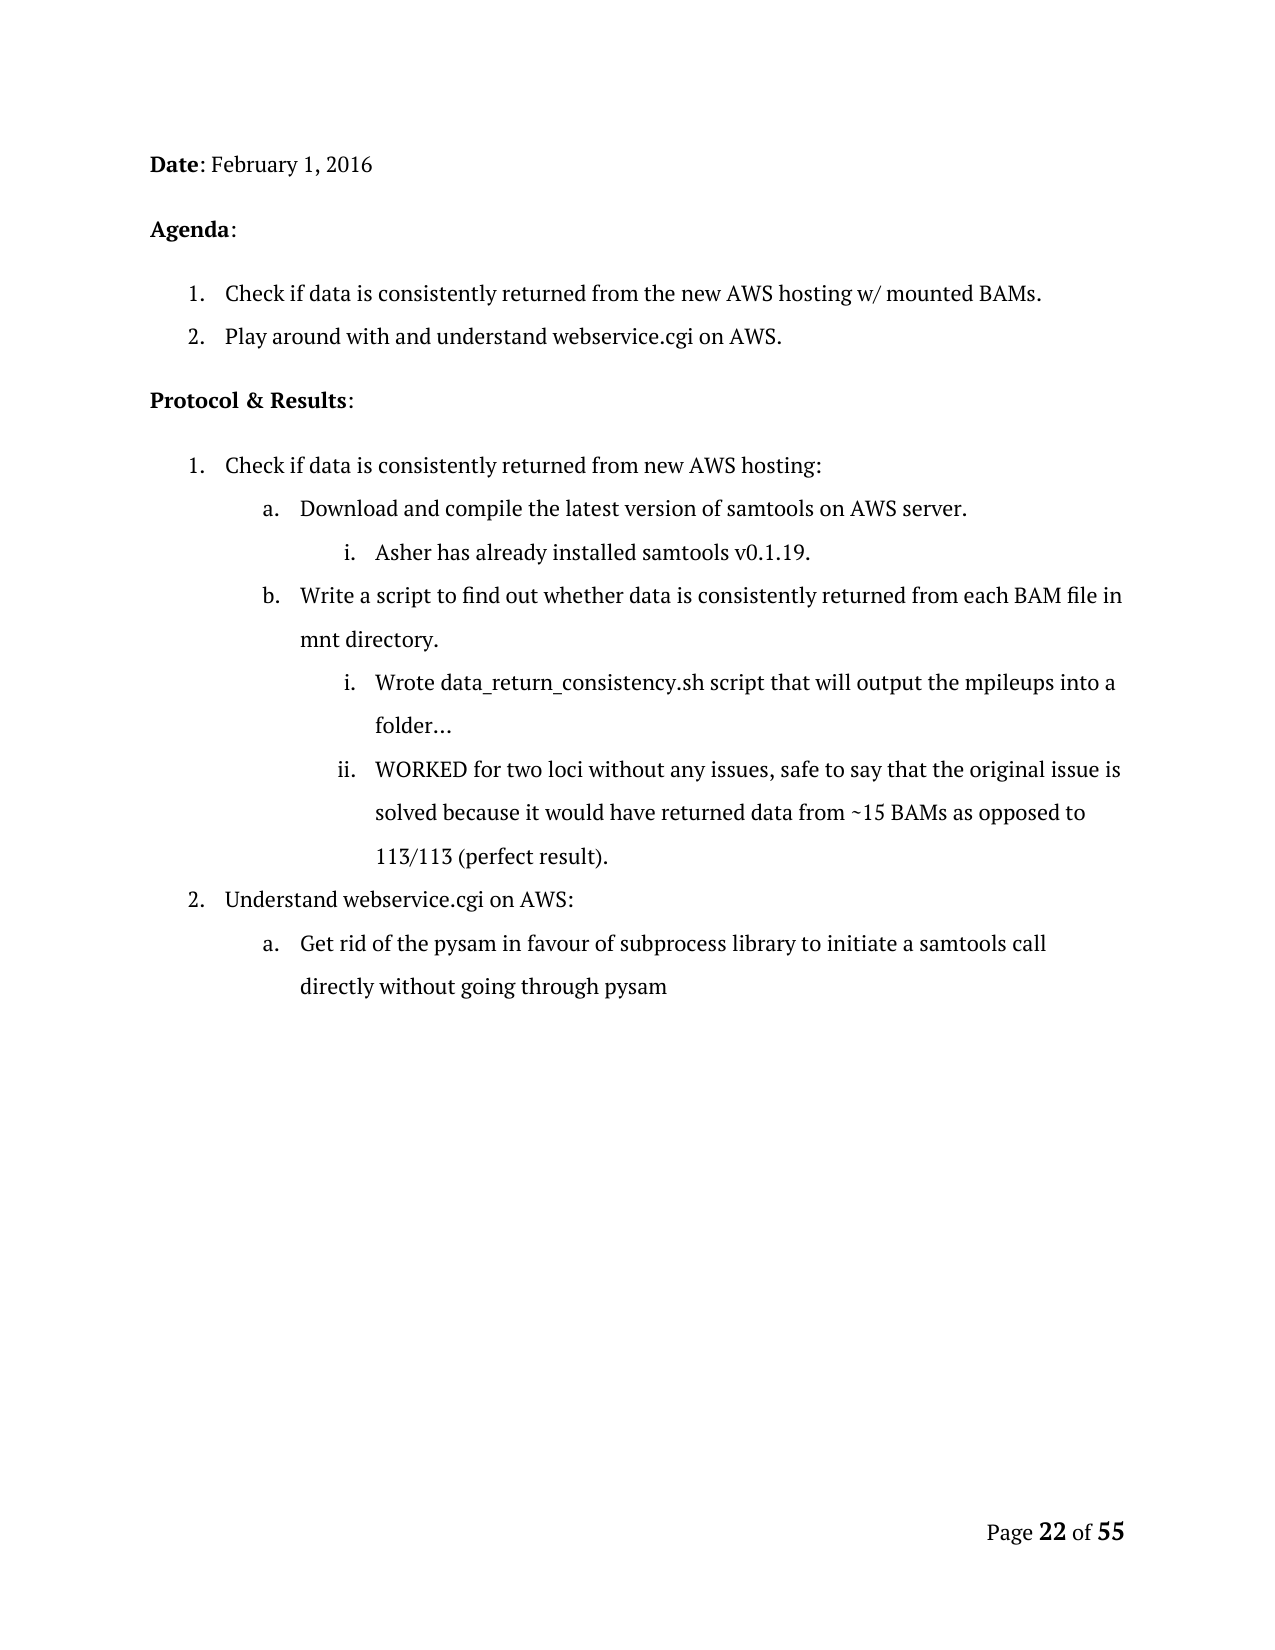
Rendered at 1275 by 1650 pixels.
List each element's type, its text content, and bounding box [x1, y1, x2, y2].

list Download and compile the latest version of samtools on AWS server. [262, 494, 1125, 523]
text Agenda: [150, 214, 1125, 243]
text Date: February 1, 2016 [150, 150, 1125, 179]
list Play around with and understand webservice.cgi on AWS. [187, 322, 1125, 351]
text Protocol & Results: [150, 386, 1125, 415]
list Asher has already installed samtools v0.1.19. [356, 537, 1125, 566]
list Write a script to find out whether data is consistently returned from each BAM file in mnt directory. [262, 581, 1125, 653]
list Check if data is consistently returned from new AWS hosting: [187, 451, 1125, 479]
list Check if data is consistently returned from the new AWS hosting w/ mounted BAMs. [187, 278, 1125, 307]
list WORKED for two loci without any issues, safe to say that the original issue is solved because it would have returned data from ~15 BAMs as opposed to 113/113 (perfect result). [356, 754, 1125, 870]
list Understand webservice.cgi on AWS: [187, 885, 1125, 914]
list Get rid of the pysam in favour of subprocess library to initiate a samtools call directly without going through pysam [262, 928, 1125, 1001]
list Wrote data_return_consistency.sh script that will output the mpileups into a folder… [356, 668, 1125, 740]
